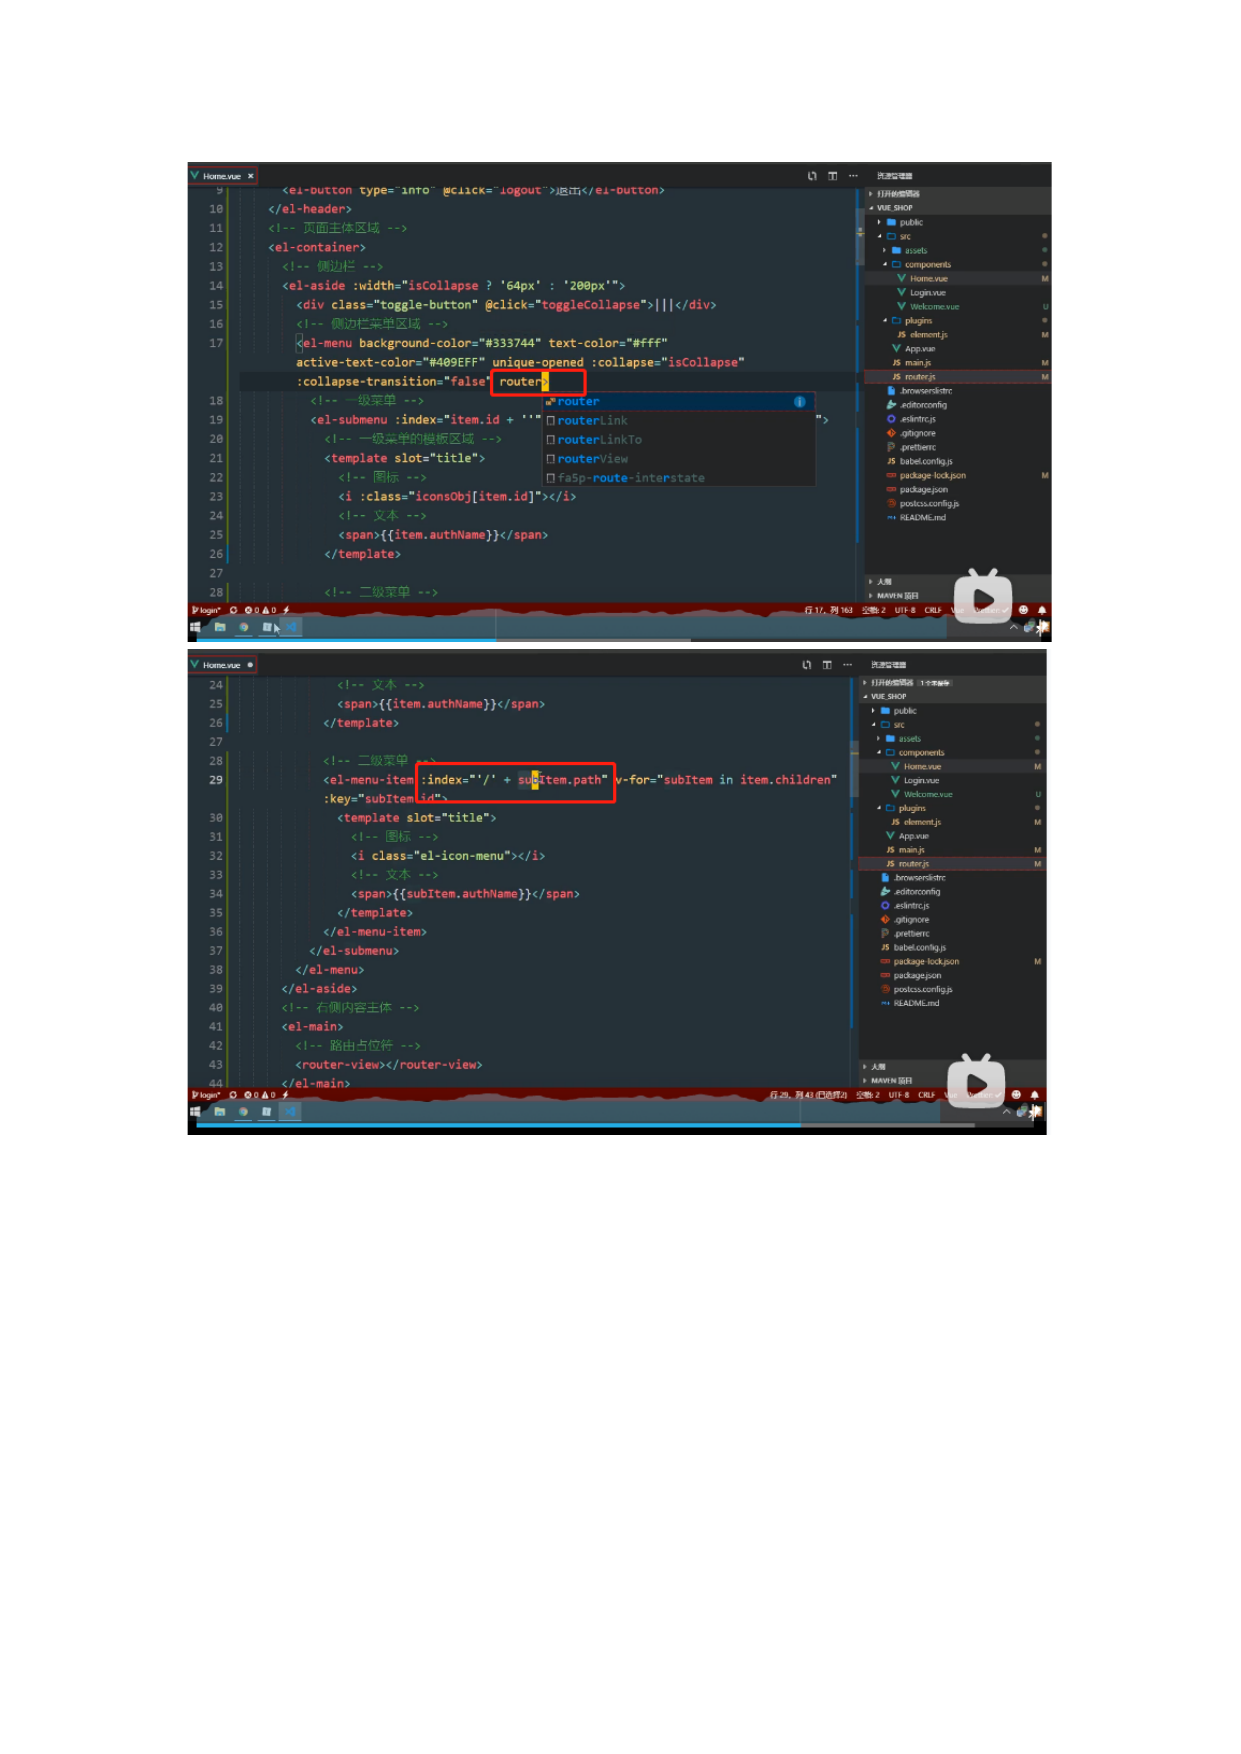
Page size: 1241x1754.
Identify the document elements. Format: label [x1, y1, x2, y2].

picture [187, 162, 1052, 642]
picture [187, 649, 1052, 1135]
